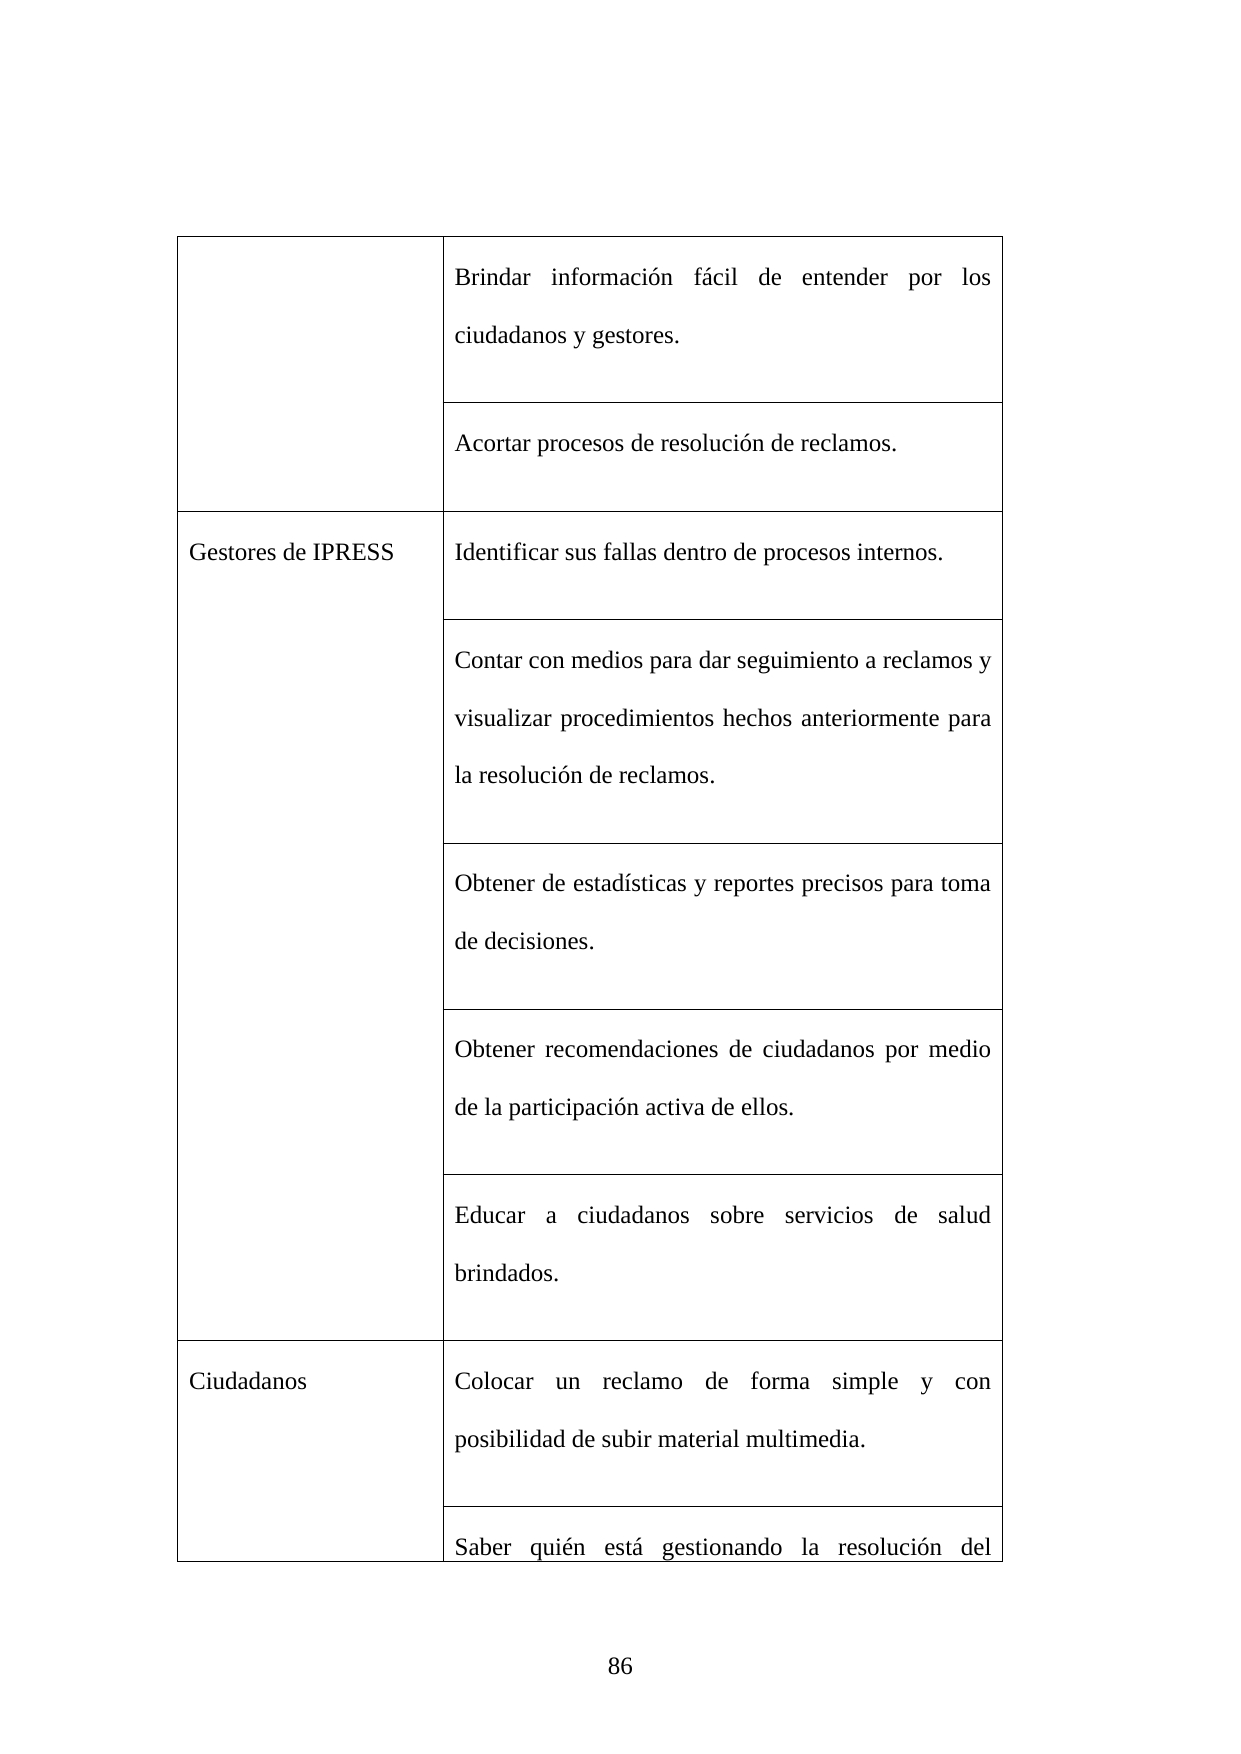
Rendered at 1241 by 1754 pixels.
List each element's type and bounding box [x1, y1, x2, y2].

table_cell [444, 1341, 1002, 1506]
table_cell [444, 1507, 1002, 1561]
table_cell [178, 512, 443, 1340]
table_cell [444, 512, 1002, 619]
table_cell [444, 1010, 1002, 1174]
table_cell [444, 237, 1002, 402]
table_cell [178, 1341, 443, 1561]
table_cell [444, 1175, 1002, 1340]
table_cell [444, 403, 1002, 511]
table_cell [444, 844, 1002, 1008]
table_cell [444, 620, 1002, 842]
